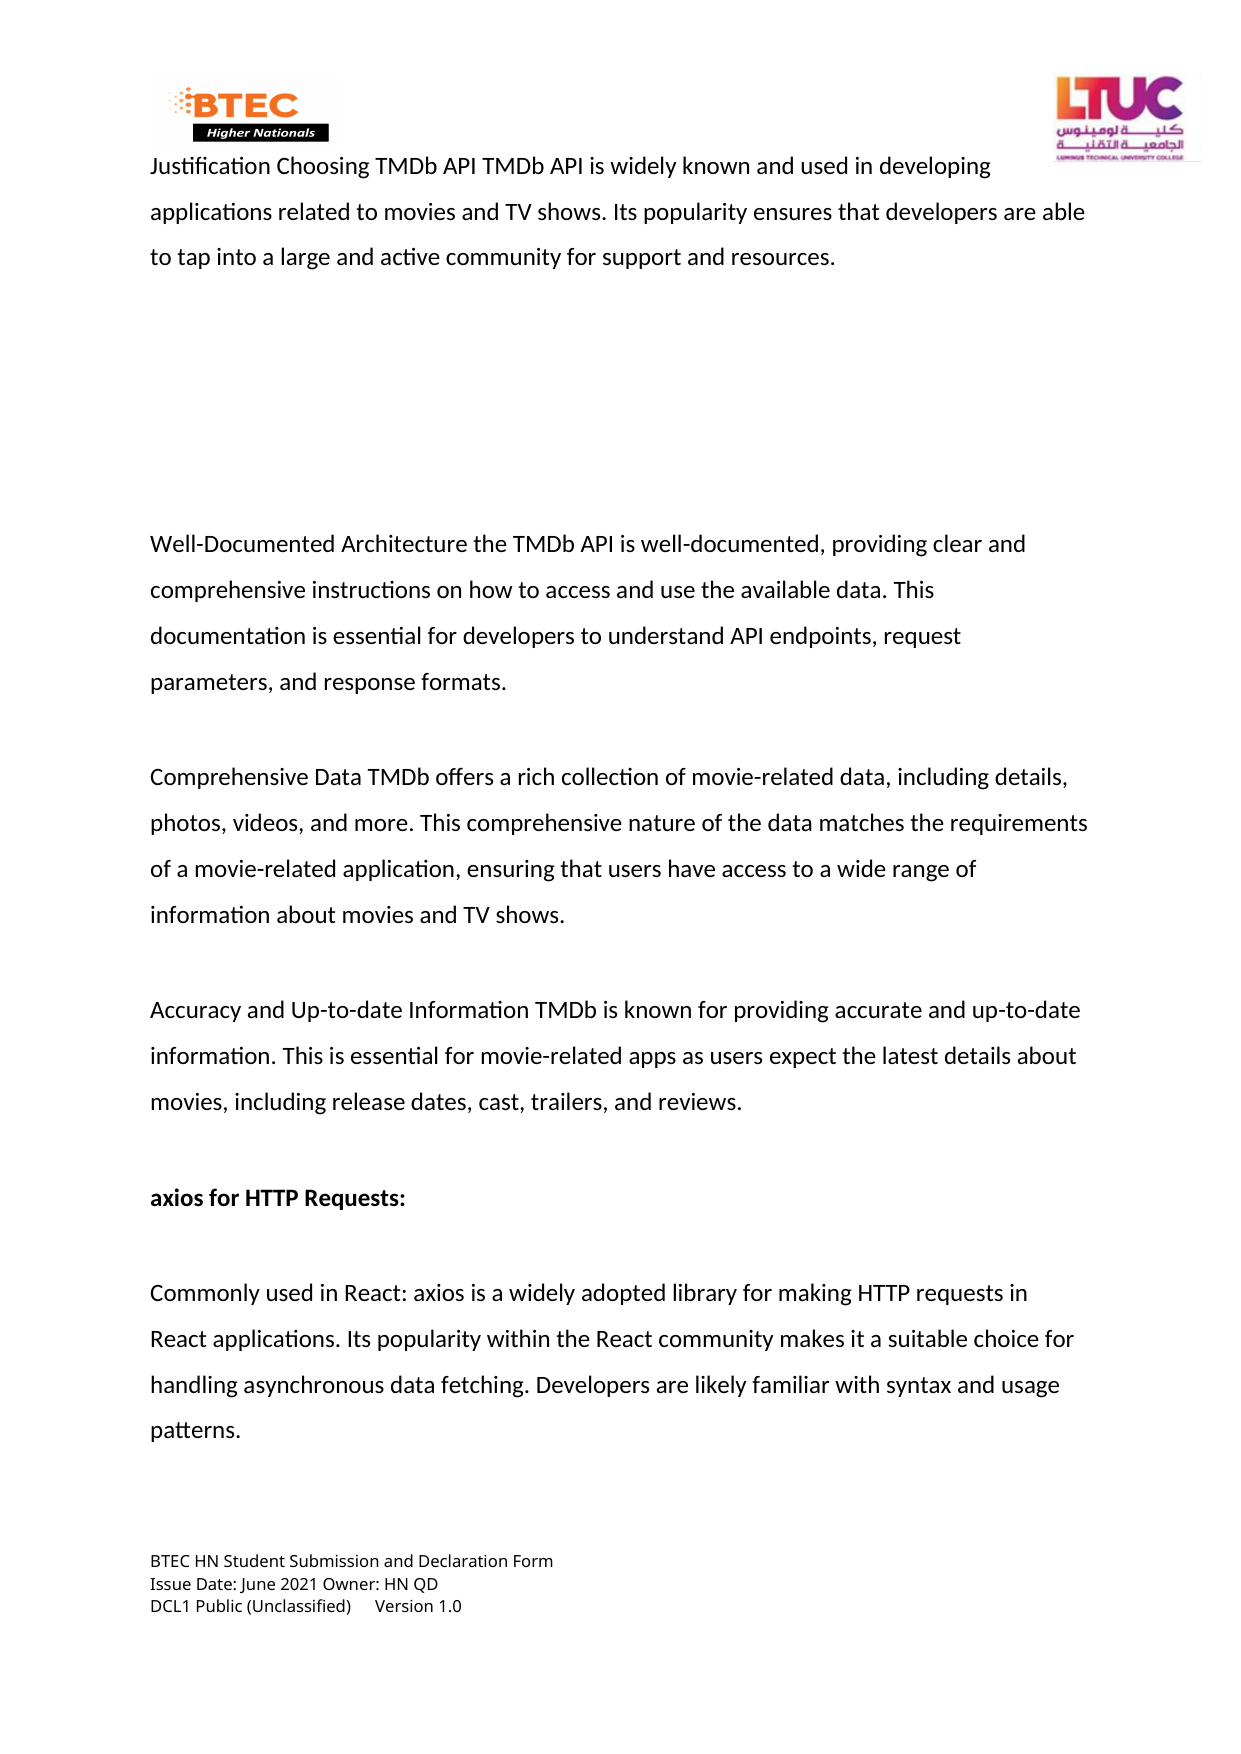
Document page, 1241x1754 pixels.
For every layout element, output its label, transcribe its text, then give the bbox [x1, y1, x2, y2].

text Well-Documented Architecture the TMDb API is well-documented, providing clear and comprehensive instructions on how to access and use the available data. This documentation is essential for developers to understand API endpoints, request parameters, and response formats. [150, 529, 1090, 696]
text axios for HTTP Requests: [150, 1182, 1090, 1212]
picture [150, 76, 339, 150]
text Justification Choosing TMDb API TMDb API is widely known and used in developing applications related to movies and TV shows. Its popularity ensures that developers are able to tap into a large and active community for support and resources. [150, 150, 1090, 272]
text Accuracy and Up-to-date Information TMDb is known for providing accurate and up-to-date information. This is essential for movie-related apps as users expect the latest details about movies, including release dates, cast, trailers, and reviews. [150, 994, 1090, 1116]
text Comprehensive Data TMDb offers a rich collection of movie-related data, including details, photos, videos, and more. This comprehensive nature of the data matches the requirements of a movie-related application, ensuring that users have access to a wide range of information about movies and TV shows. [150, 762, 1090, 929]
text Commonly used in React: axios is a widely adopted library for making HTTP requests in React applications. Its popularity within the React community makes it a suitable choice for handling asynchronous data fetching. Developers are likely familiar with syntax and usage patterns. [150, 1277, 1090, 1445]
picture [1053, 73, 1202, 163]
